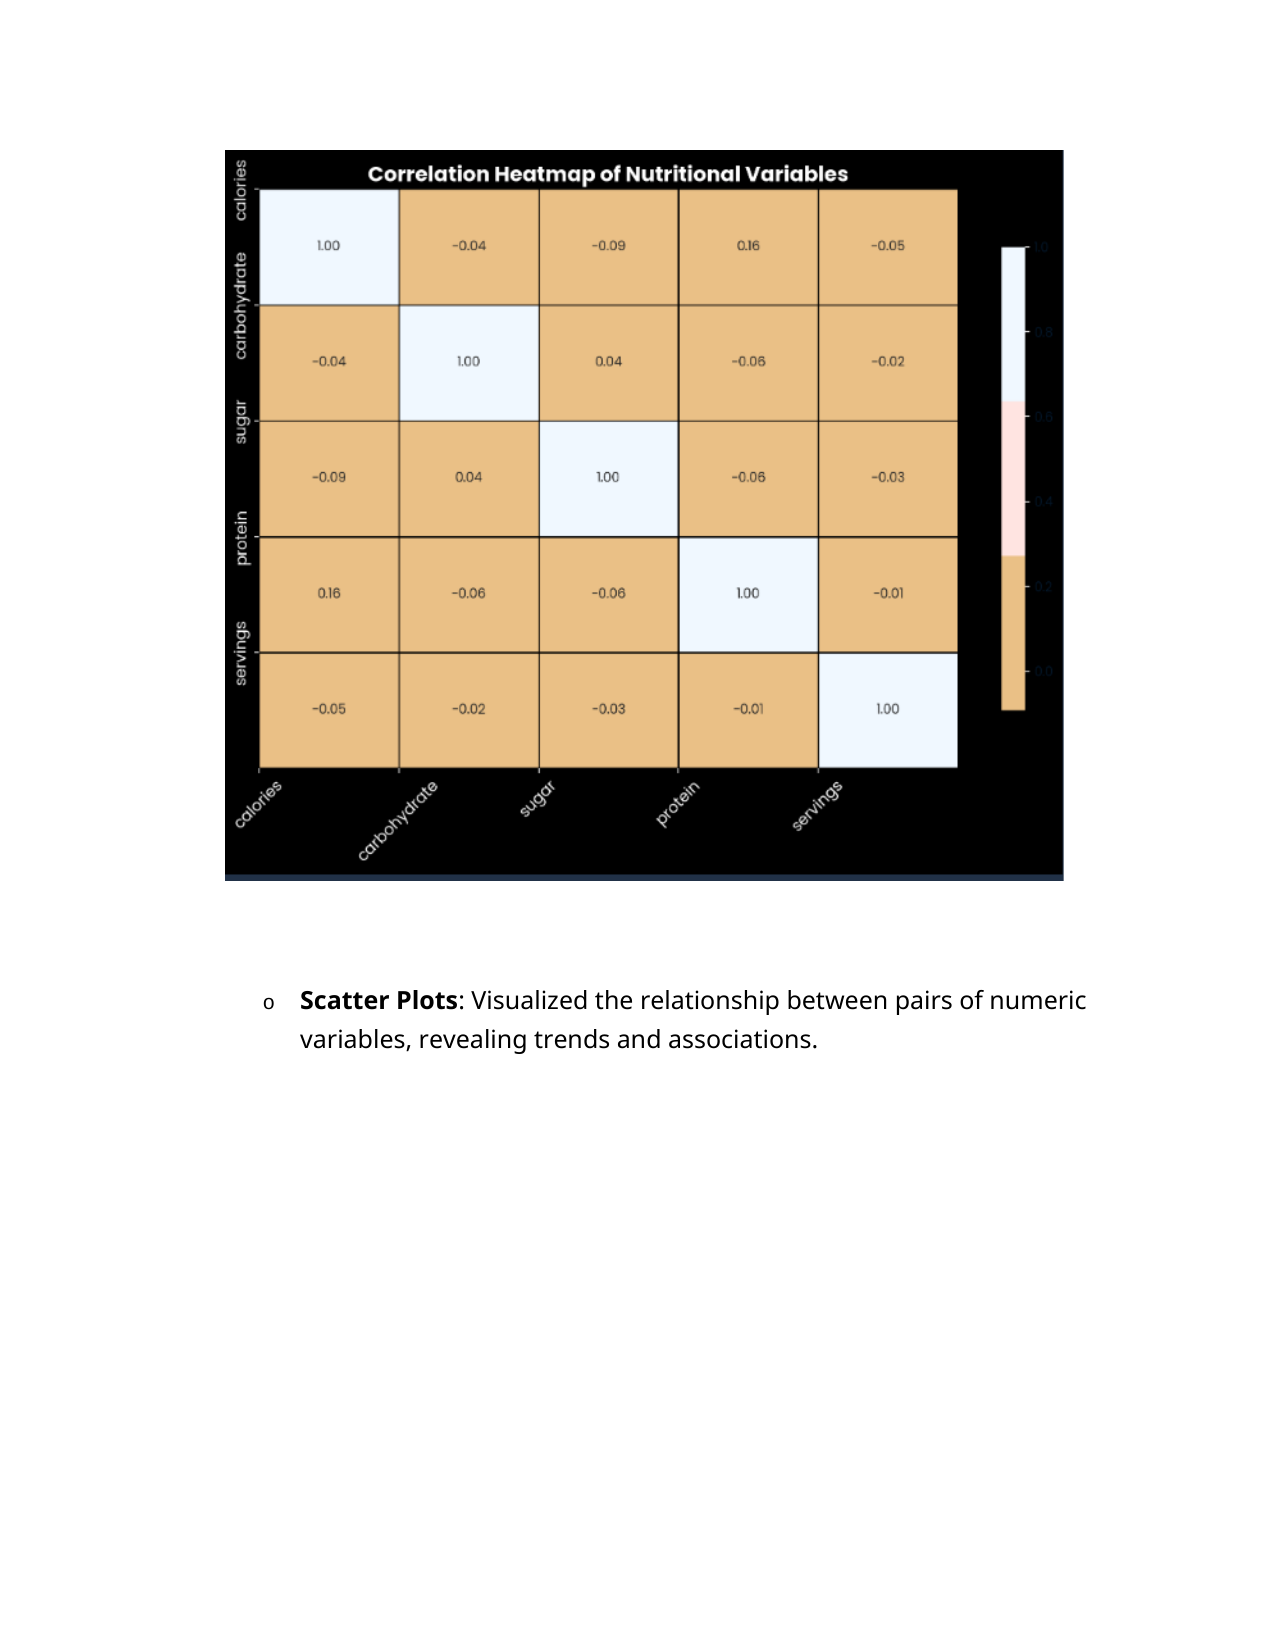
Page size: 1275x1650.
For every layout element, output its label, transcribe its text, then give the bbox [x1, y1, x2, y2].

list Scatter Plots: Visualized the relationship between pairs of numeric variables, revealing trends and associations. [262, 983, 1125, 1056]
picture [225, 150, 1064, 881]
